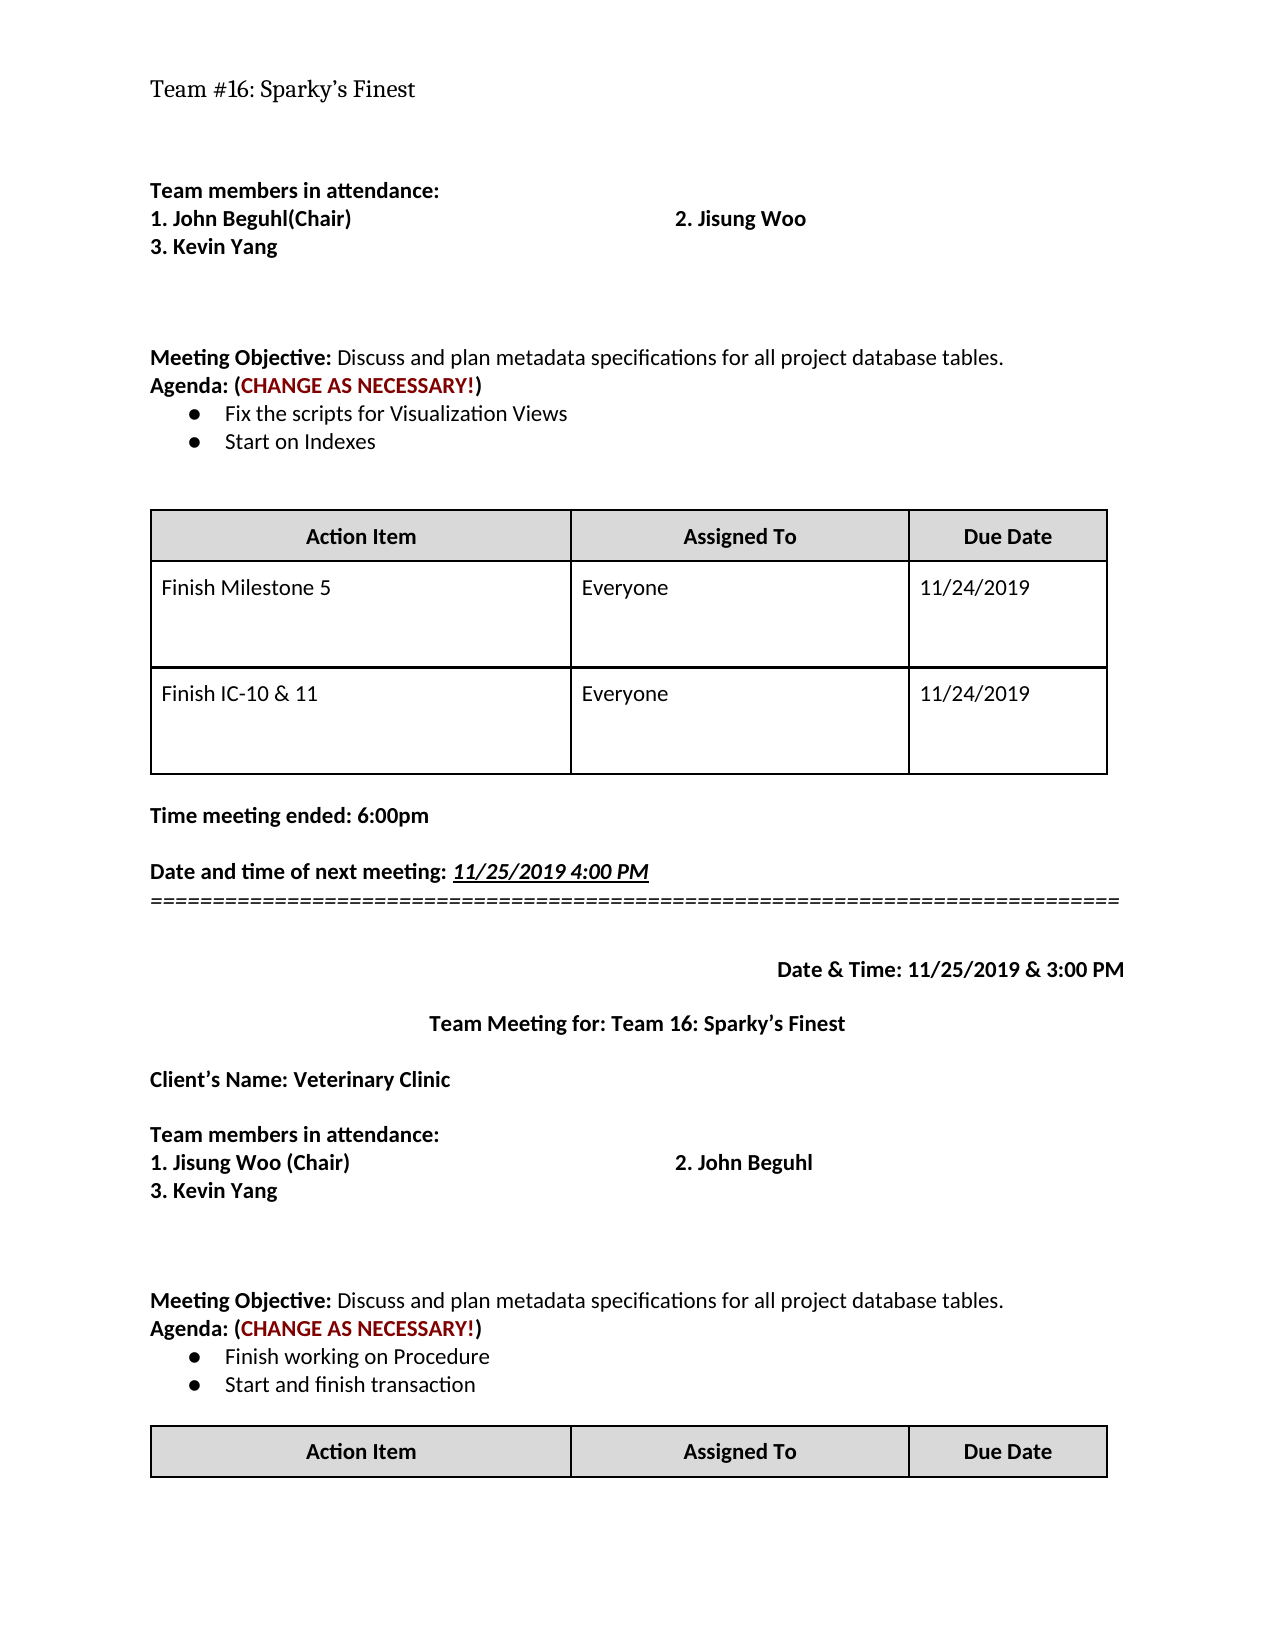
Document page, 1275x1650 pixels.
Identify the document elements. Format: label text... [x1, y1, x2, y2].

text Agenda: (CHANGE AS NECESSARY!) [150, 1314, 1125, 1342]
table_cell Everyone [572, 562, 908, 666]
text Meeting Objective: Discuss and plan metadata specifications for all project database tables. [150, 343, 1125, 371]
table_cell 11/24/2019 [910, 669, 1106, 773]
table_cell Finish Milestone 5 [152, 562, 570, 666]
list Finish working on Procedure [187, 1342, 1125, 1371]
table_header Assigned To [572, 511, 908, 560]
text Time meeting ended: 6:00pm [150, 801, 1125, 829]
text 1. Jisung Woo (Chair) 2. John Beguhl [150, 1148, 1125, 1176]
text Date and time of next meeting: 11/25/2019 4:00 PM [150, 857, 1125, 885]
table_cell Finish IC-10 & 11 [152, 669, 570, 773]
list Start on Indexes [187, 427, 1125, 509]
list Fix the scripts for Visualization Views [187, 399, 1125, 427]
table_header Action Item [152, 1427, 570, 1476]
text Meeting Objective: Discuss and plan metadata specifications for all project database tables. [150, 1286, 1125, 1314]
text 3. Kevin Yang [150, 232, 1125, 260]
text Date & Time: 11/25/2019 & 3:00 PM [150, 955, 1125, 983]
table_header Assigned To [572, 1427, 908, 1476]
text 3. Kevin Yang [150, 1176, 1125, 1204]
table_cell 11/24/2019 [910, 562, 1106, 666]
table_cell Everyone [572, 669, 908, 773]
text Agenda: (CHANGE AS NECESSARY!) [150, 371, 1125, 399]
table_header Due Date [910, 1427, 1106, 1476]
table_header Action Item [152, 511, 570, 560]
text 1. John Beguhl(Chair) 2. Jisung Woo [150, 204, 1125, 232]
list Start and finish transaction [187, 1371, 1125, 1425]
text Team members in attendance: [150, 1120, 1125, 1148]
text Client’s Name: Veterinary Clinic [150, 1066, 1125, 1094]
text Team members in attendance: [150, 176, 1125, 204]
table_header Due Date [910, 511, 1106, 560]
text Team Meeting for: Team 16: Sparky’s Finest [150, 1009, 1125, 1038]
